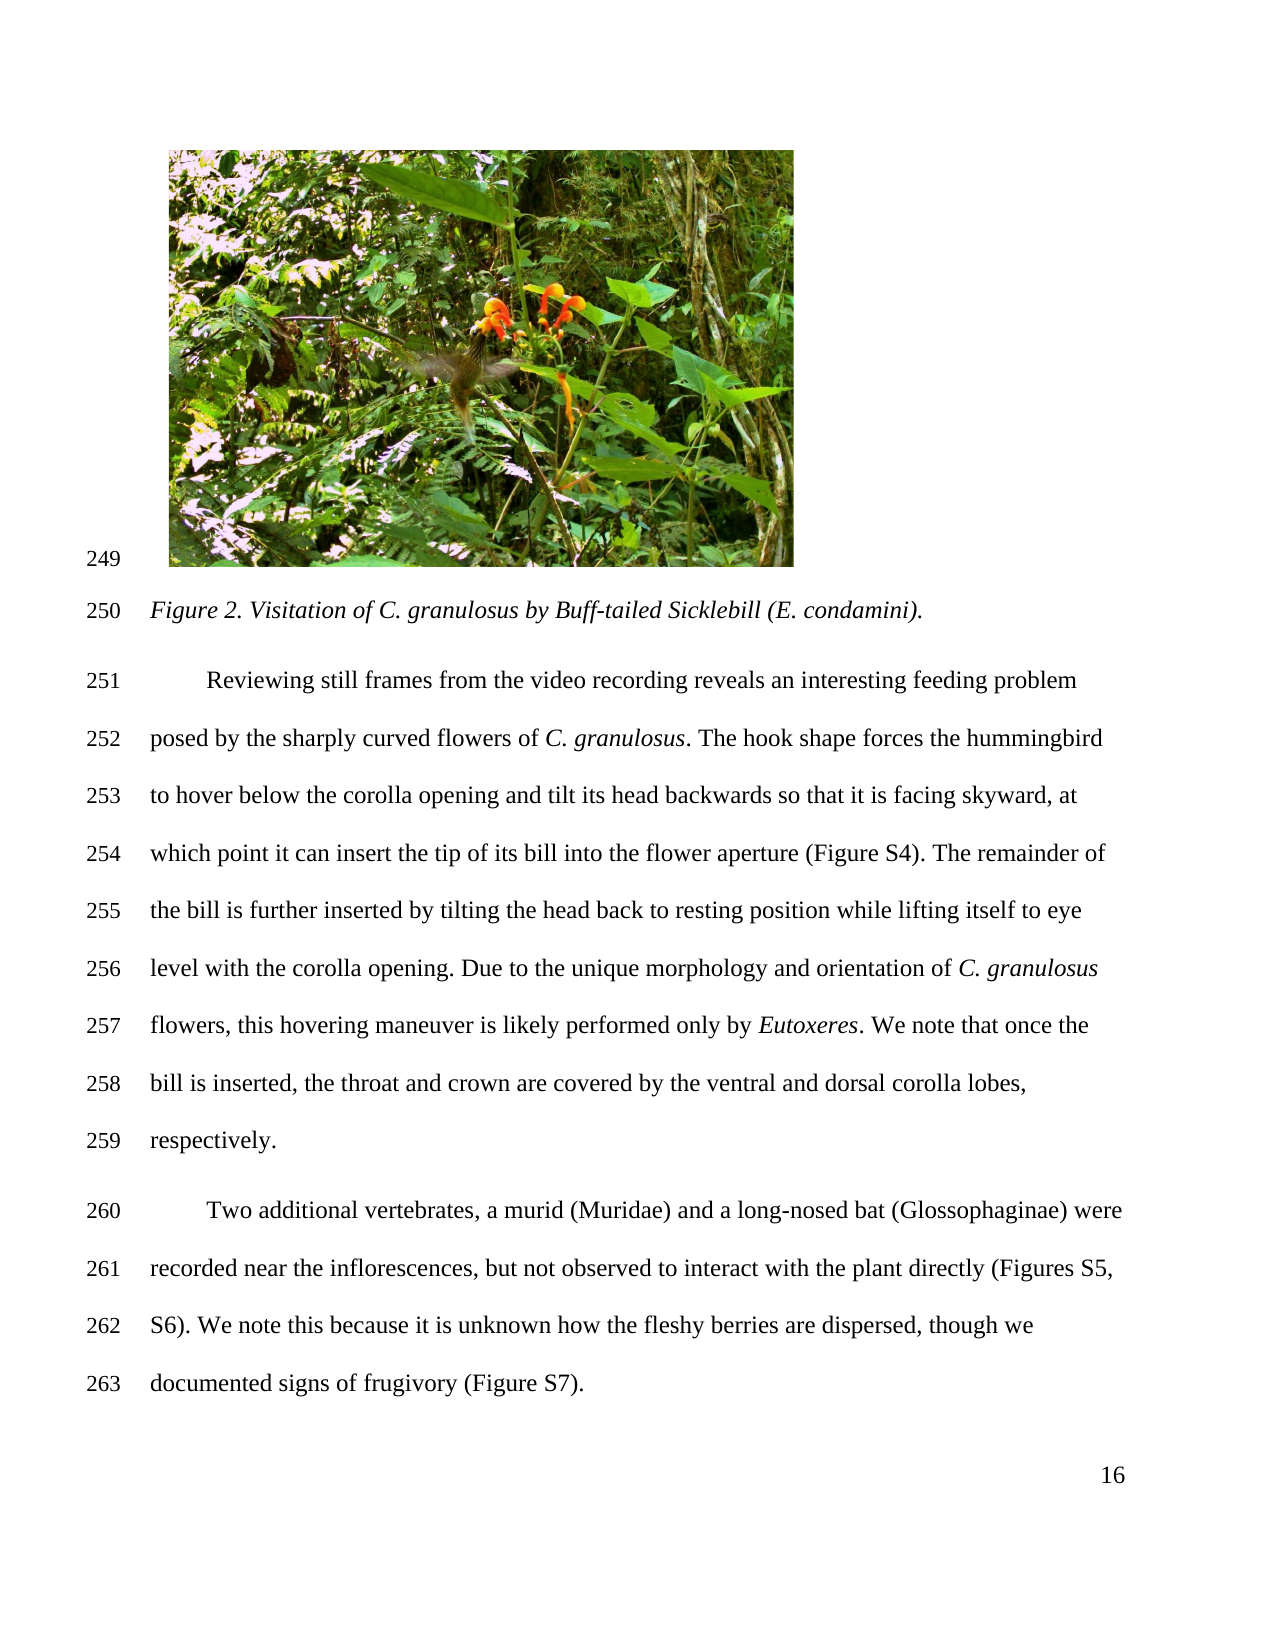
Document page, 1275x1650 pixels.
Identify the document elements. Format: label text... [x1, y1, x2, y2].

picture [168, 150, 794, 567]
text Figure 2. Visitation of C. granulosus by Buff-tailed Sicklebill (E. condamini). [150, 595, 1125, 624]
text Two additional vertebrates, a murid (Muridae) and a long-nosed bat (Glossophaginae) were recorded near the inflorescences, but not observed to interact with the plant directly (Figures S5, S6). We note this because it is unknown how the fleshy berries are dispersed, though we documented signs of frugivory (Figure S7). [150, 1195, 1125, 1397]
text Reviewing still frames from the video recording reveals an interesting feeding problem posed by the sharply curved flowers of C. granulosus. The hook shape forces the hummingbird to hover below the corolla opening and tilt its head backwards so that it is facing skyward, at which point it can insert the tip of its bill into the flower aperture (Figure S4). The remainder of the bill is further inserted by tilting the head back to resting position while lifting itself to eye level with the corolla opening. Due to the unique morphology and orientation of C. granulosus flowers, this hovering maneuver is likely performed only by Eutoxeres. We note that once the bill is inserted, the throat and crown are covered by the ventral and dorsal corolla lobes, respectively. [150, 665, 1125, 1154]
